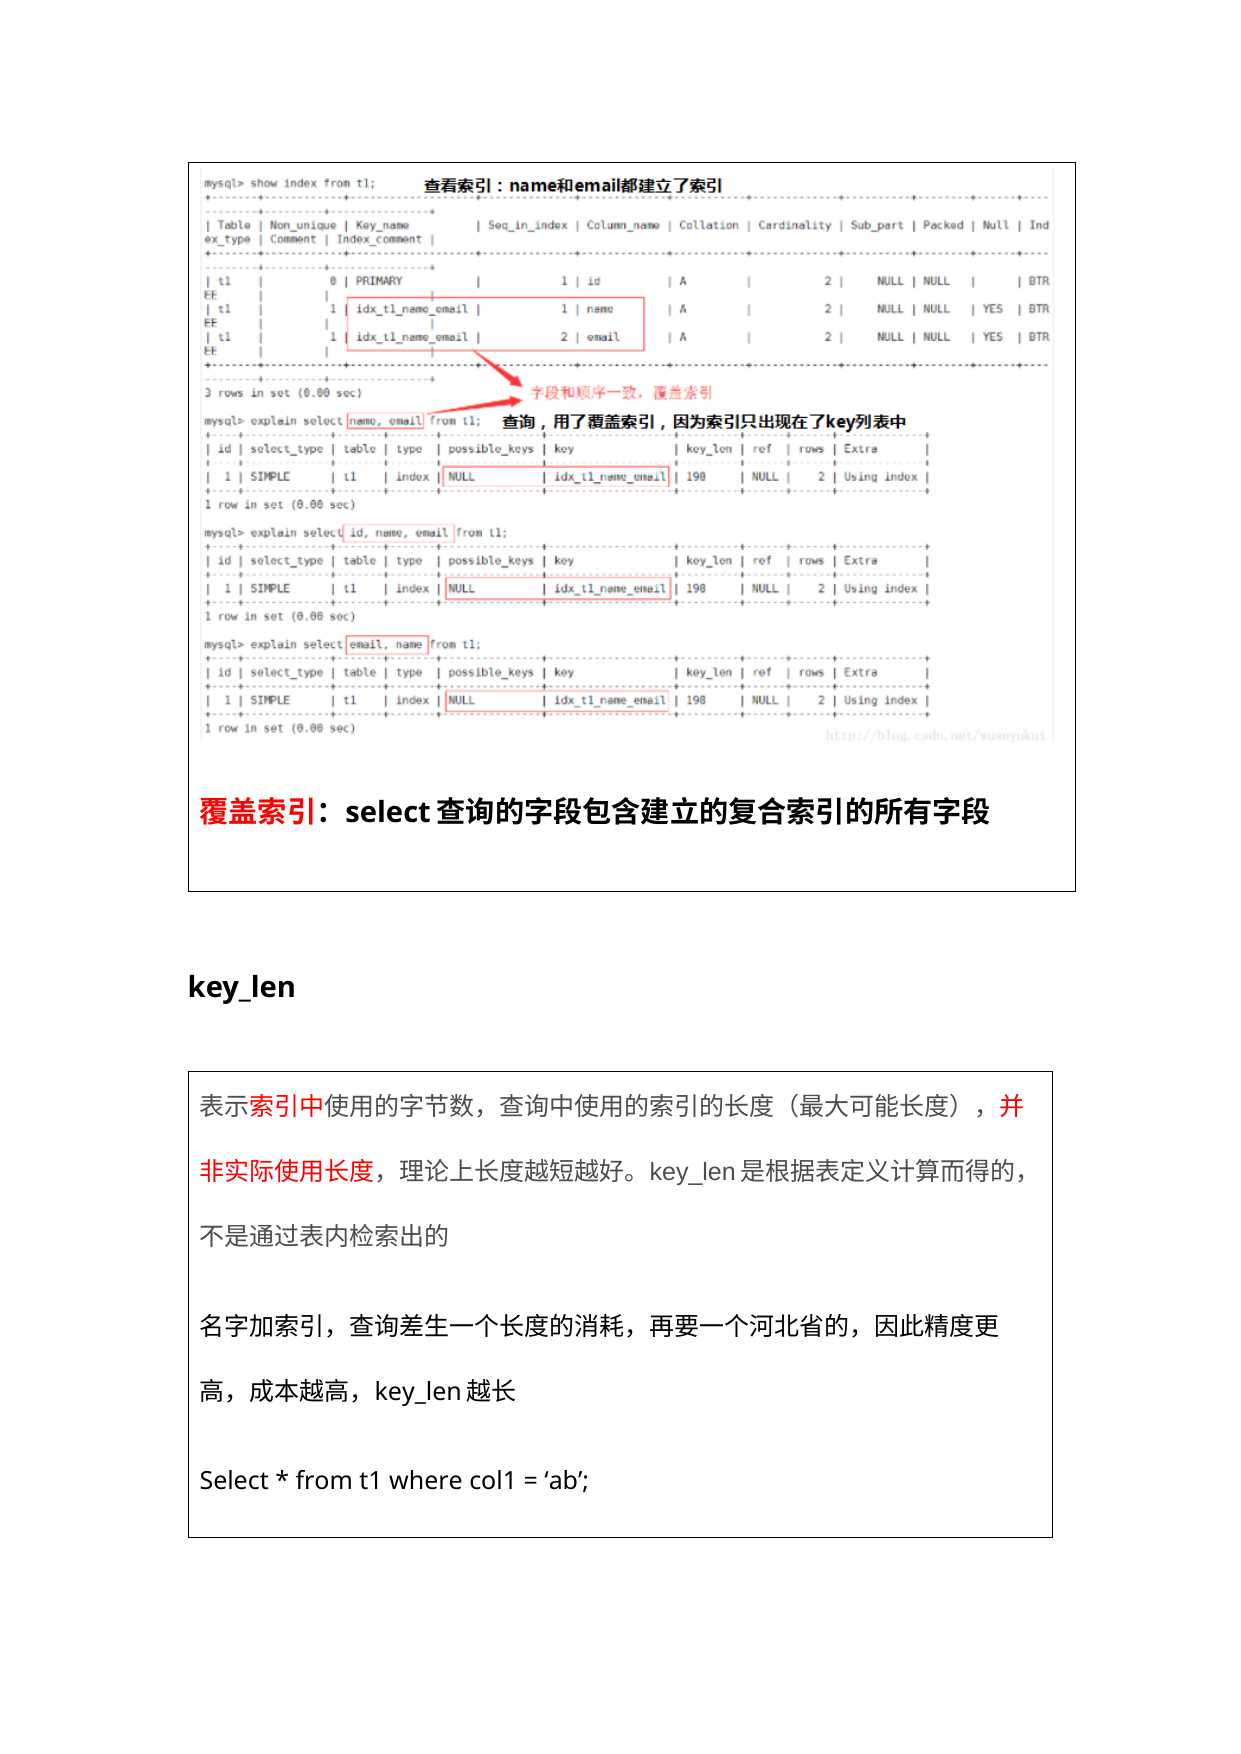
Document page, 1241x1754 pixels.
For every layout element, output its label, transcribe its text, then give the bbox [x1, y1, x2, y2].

subtitle key_len [187, 954, 1053, 1019]
picture [199, 169, 1065, 742]
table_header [189, 163, 1075, 891]
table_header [189, 1072, 1052, 1537]
